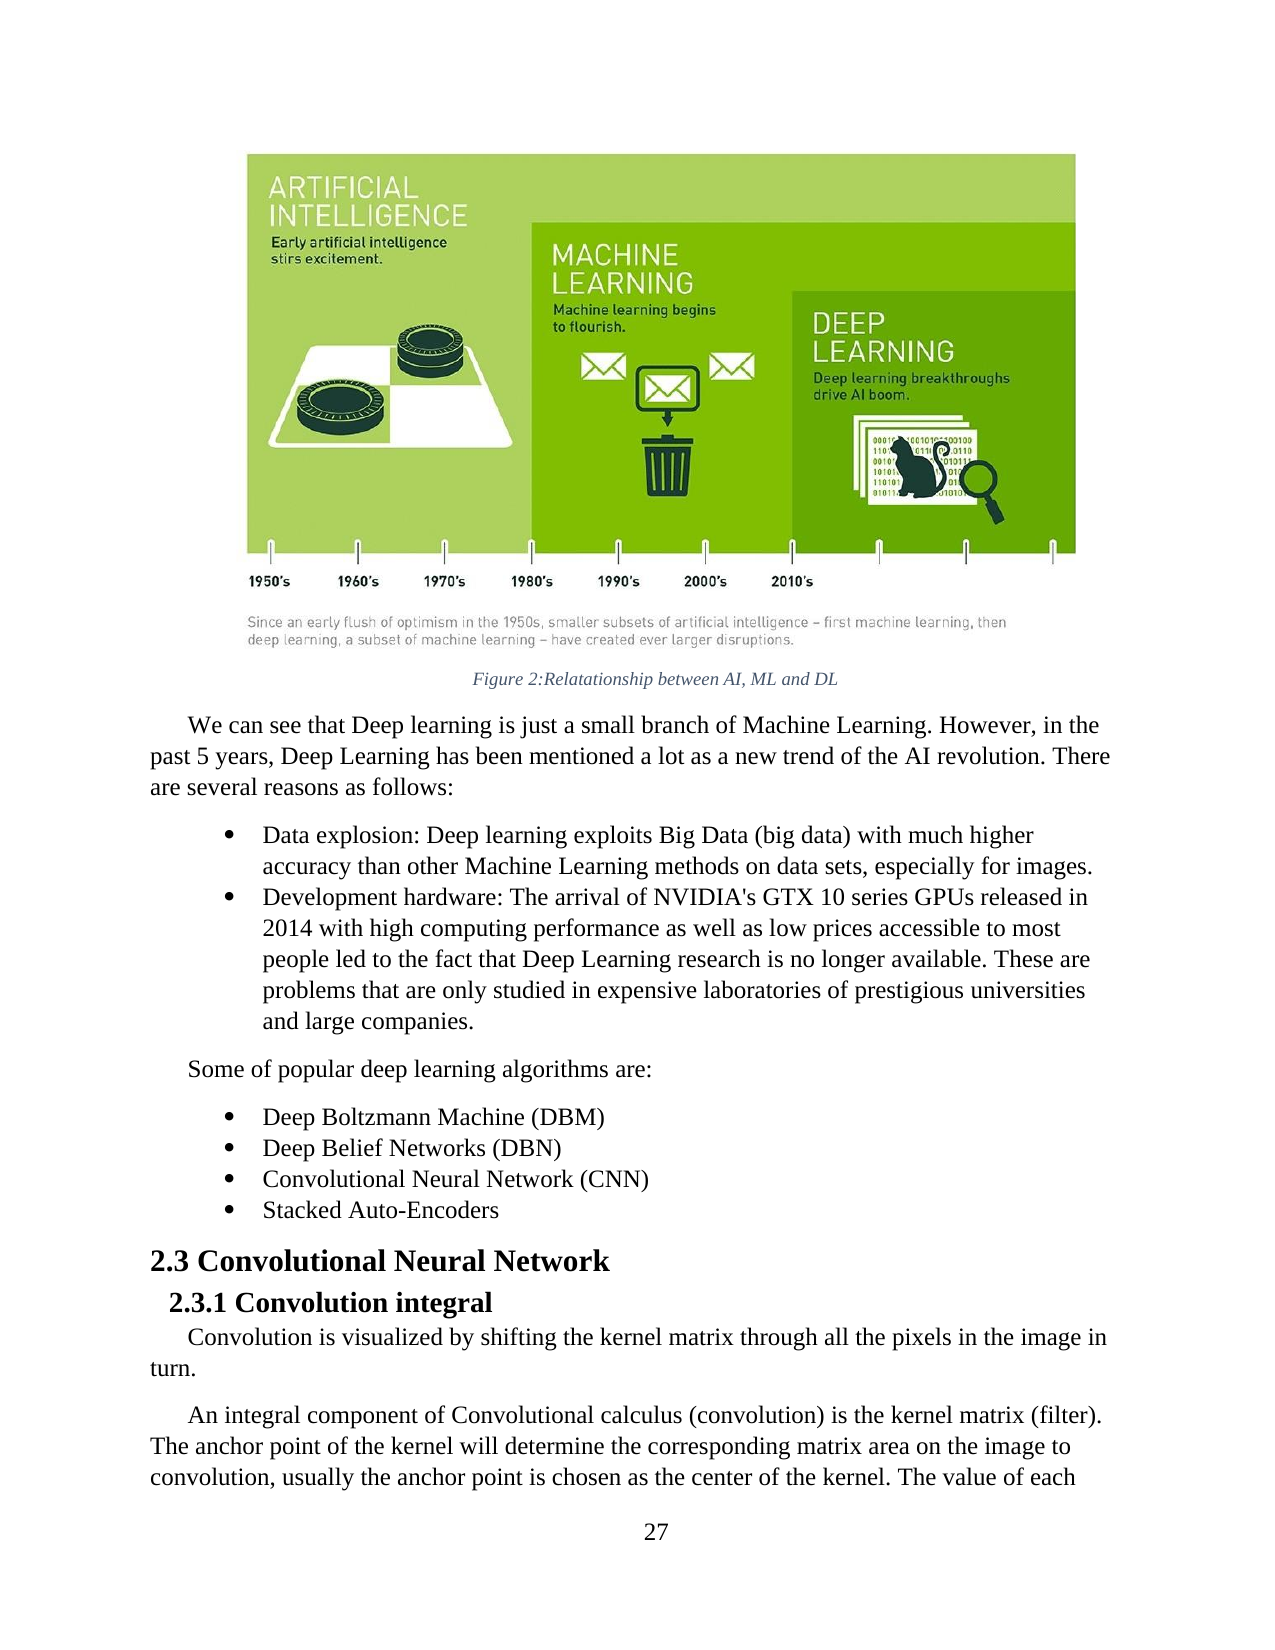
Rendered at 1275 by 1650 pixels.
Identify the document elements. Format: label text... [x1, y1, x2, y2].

text Convolution is visualized by shifting the kernel matrix through all the pixels in the image in turn. [150, 1322, 1125, 1381]
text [150, 1400, 1125, 1491]
subtitle 2.3.1 Convolution integral [150, 1285, 1125, 1319]
picture [236, 150, 1077, 649]
list Data explosion: Deep learning exploits Big Data (big data) with much higher accuracy than other Machine Learning methods on data sets, especially for images. [225, 820, 1125, 880]
text Some of popular deep learning algorithms are: [150, 1054, 1125, 1083]
text We can see that Deep learning is just a small branch of Machine Learning. However, in the past 5 years, Deep Learning has been mentioned a lot as a new trend of the AI revolution. There are several reasons as follows: [150, 710, 1125, 801]
subtitle 2.3 Convolutional Neural Network [150, 1242, 1125, 1278]
list Convolutional Neural Network (CNN) [225, 1164, 1125, 1192]
list Deep Boltzmann Machine (DBM) [225, 1102, 1125, 1130]
list Deep Belief Networks (DBN) [225, 1133, 1125, 1161]
list Stacked Auto-Encoders [225, 1195, 1125, 1223]
list Development hardware: The arrival of NVIDIA's GTX 10 series GPUs released in 2014 with high computing performance as well as low prices accessible to most people led to the fact that Deep Learning research is no longer available. These are problems that are only studied in expensive laboratories of prestigious universities and large companies. [225, 882, 1125, 1035]
